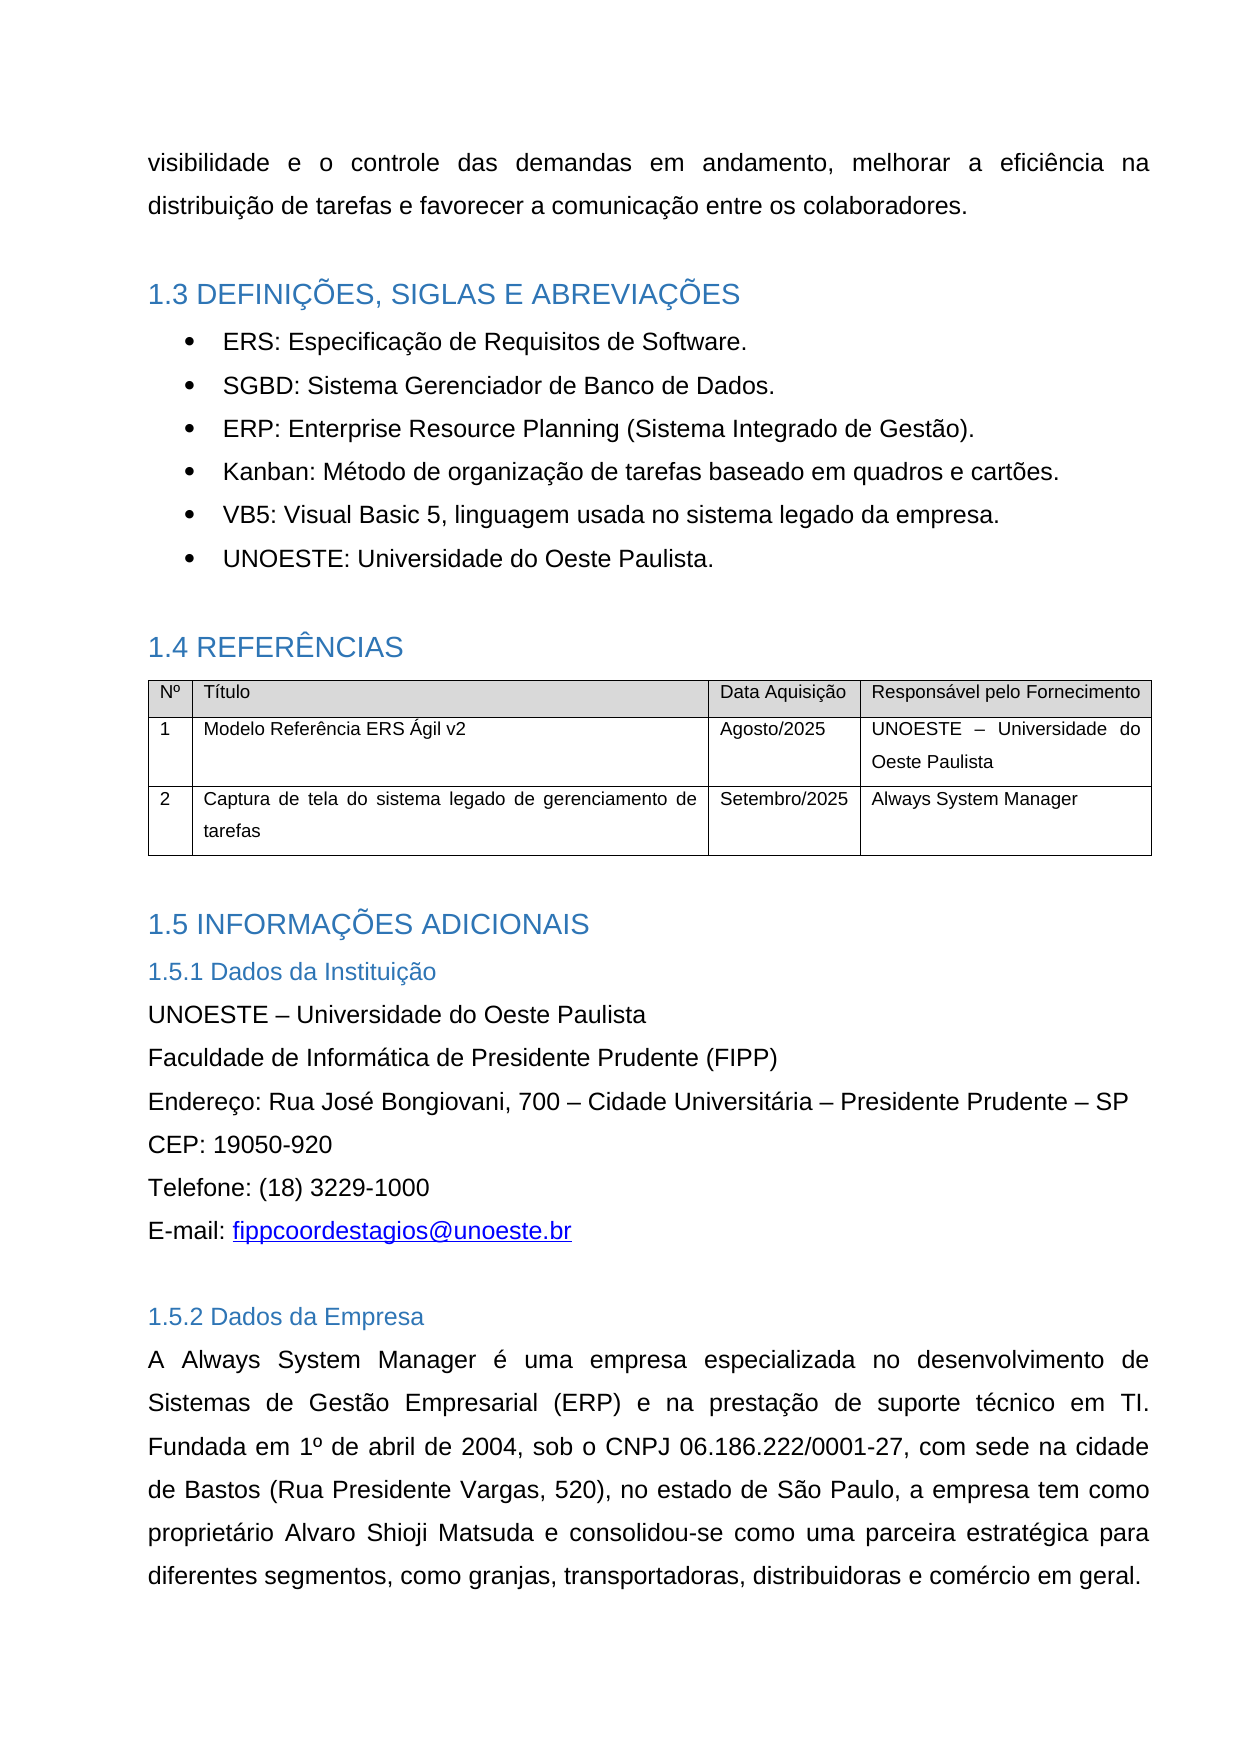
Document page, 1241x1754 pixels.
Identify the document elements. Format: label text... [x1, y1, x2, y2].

list ERP: Enterprise Resource Planning (Sistema Integrado de Gestão). [185, 414, 1152, 443]
table_cell 2 [149, 787, 192, 855]
subtitle 1.5 Informações Adicionais [148, 907, 1152, 940]
subtitle 1.5.2 Dados da Empresa [148, 1302, 1152, 1331]
text Telefone: (18) 3229-1000 [148, 1173, 1152, 1201]
table_cell Modelo Referência ERS Ágil v2 [193, 718, 708, 786]
list ERS: Especificação de Requisitos de Software. [185, 327, 1152, 356]
text CEP: 19050-920 [148, 1129, 1152, 1158]
list VB5: Visual Basic 5, linguagem usada no sistema legado da empresa. [185, 500, 1152, 529]
subtitle 1.4 Referências [148, 630, 1152, 663]
table_header Data Aquisição [709, 681, 860, 717]
table_cell UNOESTE – Universidade do Oeste Paulista [861, 718, 1151, 786]
text Faculdade de Informática de Presidente Prudente (FIPP) [148, 1043, 1152, 1072]
list Kanban: Método de organização de tarefas baseado em quadros e cartões. [185, 457, 1152, 486]
list SGBD: Sistema Gerenciador de Banco de Dados. [185, 371, 1152, 399]
subtitle 1.5.1 Dados da Instituição [148, 957, 1152, 986]
text UNOESTE – Universidade do Oeste Paulista [148, 1000, 1152, 1029]
table_cell Captura de tela do sistema legado de gerenciamento de tarefas [193, 787, 708, 855]
text A Always System Manager é uma empresa especializada no desenvolvimento de Sistemas de Gestão Empresarial (ERP) e na prestação de suporte técnico em TI. Fundada em 1º de abril de 2004, sob o CNPJ 06.186.222/0001-27, com sede na cidade de Bastos (Rua Presidente Vargas, 520), no estado de São Paulo, a empresa tem como proprietário Alvaro Shioji Matsuda e consolidou-se como uma parceira estratégica para diferentes segmentos, como granjas, transportadoras, distribuidoras e comércio em geral. [148, 1345, 1152, 1589]
subtitle 1.3 Definições, Siglas e Abreviações [148, 277, 1152, 311]
table_header Nº [149, 681, 192, 717]
list UNOESTE: Universidade do Oeste Paulista. [185, 543, 1152, 572]
table_header Responsável pelo Fornecimento [861, 681, 1151, 717]
table_cell Setembro/2025 [709, 787, 860, 855]
table_cell Agosto/2025 [709, 718, 860, 786]
text E-mail: fippcoordestagios@unoeste.br [148, 1216, 1152, 1244]
text Endereço: Rua José Bongiovani, 700 – Cidade Universitária – Presidente Prudente – SP [148, 1086, 1152, 1115]
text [148, 148, 1152, 219]
table_cell Always System Manager [861, 787, 1151, 855]
table_header Título [193, 681, 708, 717]
table_cell 1 [149, 718, 192, 786]
